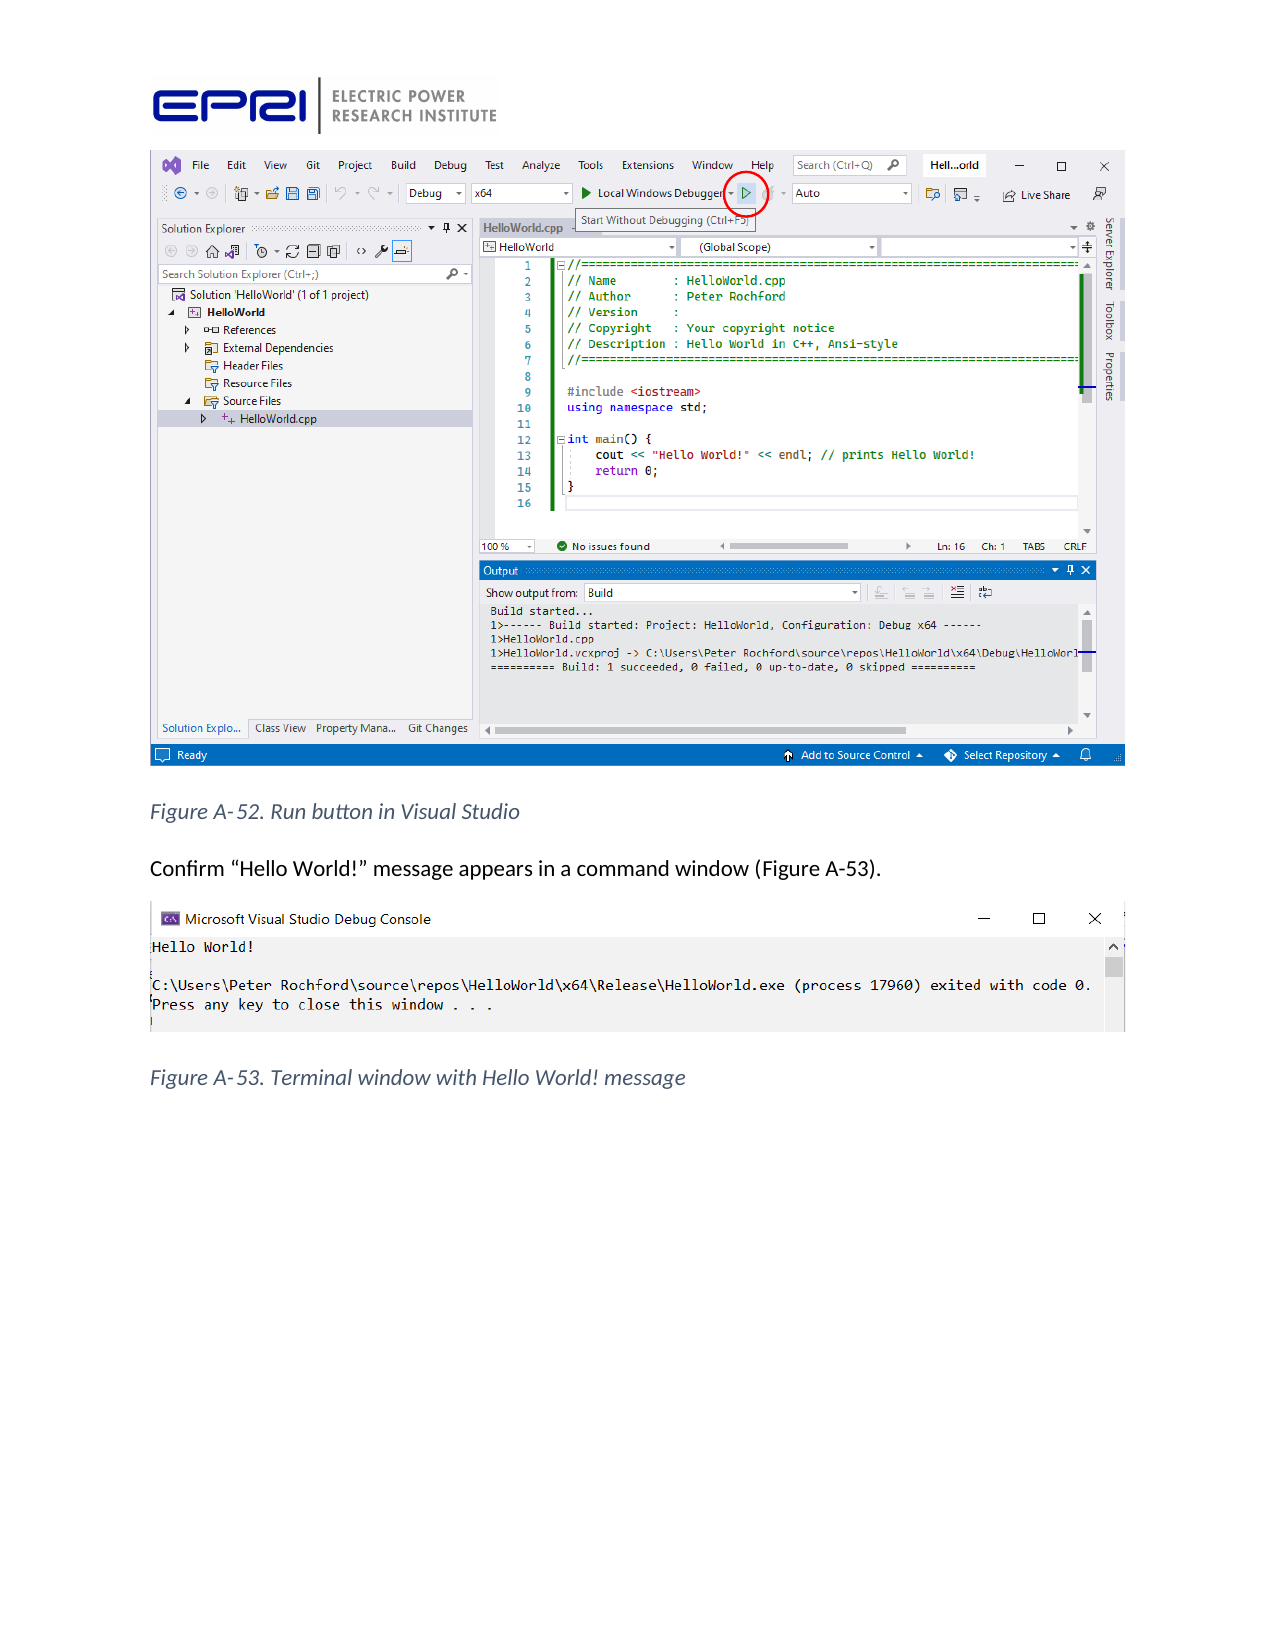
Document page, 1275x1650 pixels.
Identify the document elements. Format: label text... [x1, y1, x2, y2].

picture [150, 901, 1125, 1032]
picture [150, 75, 499, 137]
